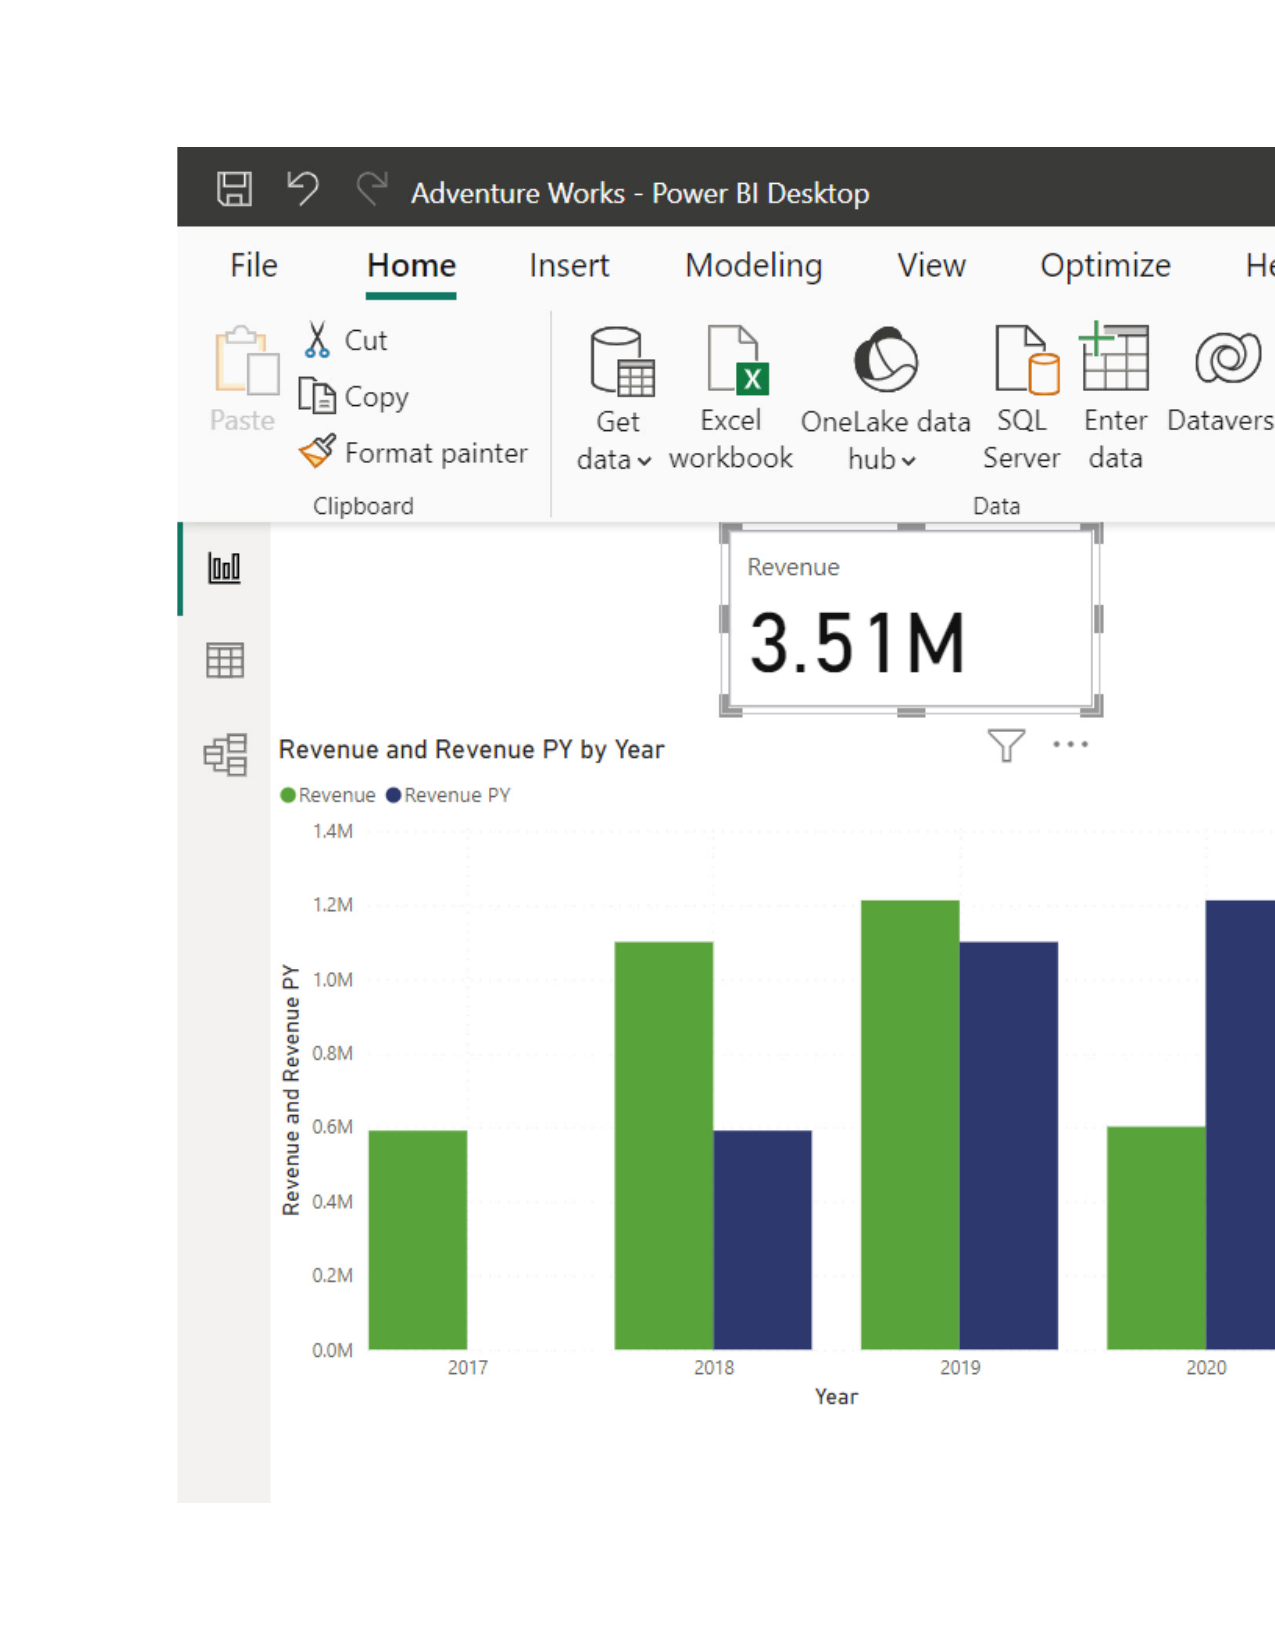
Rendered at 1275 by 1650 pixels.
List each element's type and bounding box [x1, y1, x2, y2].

picture [177, 147, 1275, 1503]
